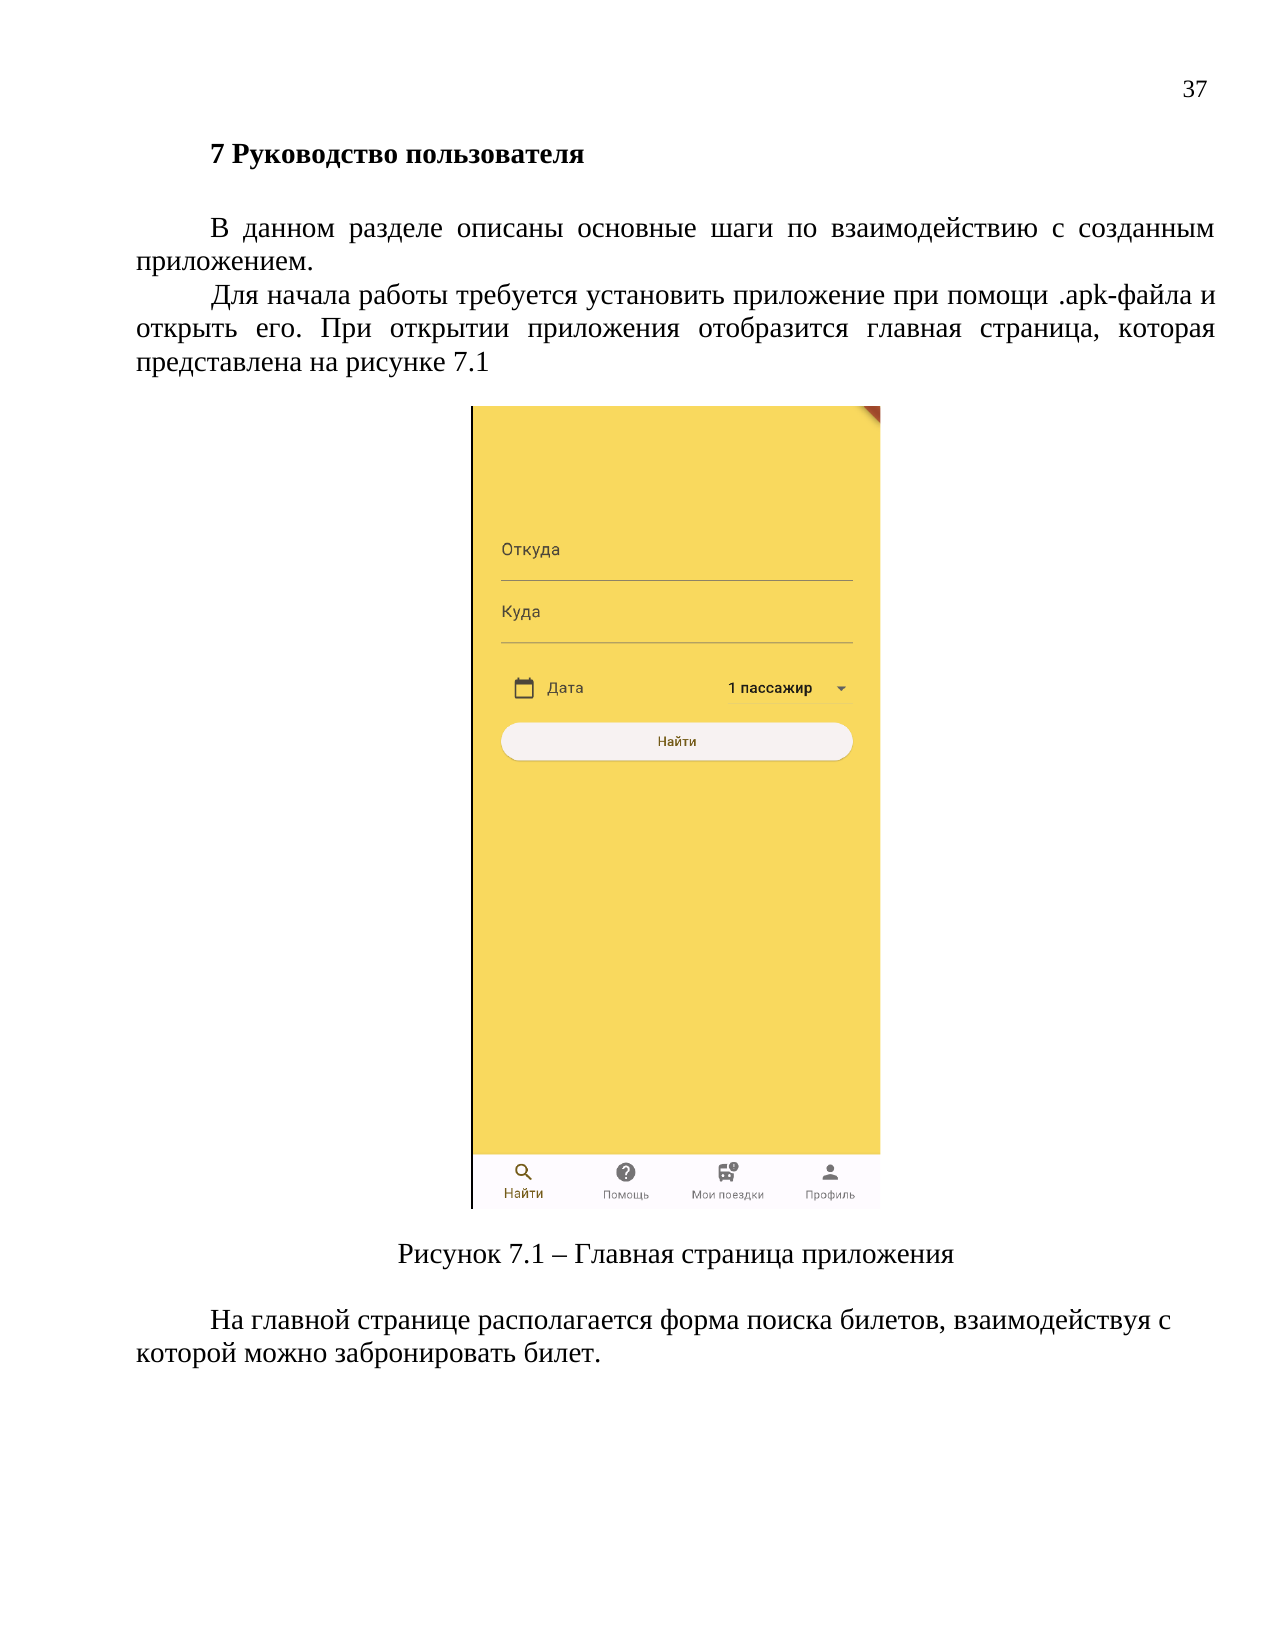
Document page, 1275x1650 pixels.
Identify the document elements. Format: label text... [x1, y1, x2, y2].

text Рисунок 7.1 – Главная страница приложения [136, 1237, 1216, 1270]
text В данном разделе описаны основные шаги по взаимодействию с созданным приложением. [136, 210, 1216, 277]
text На главной странице располагается форма поиска билетов, взаимодействуя с которой можно забронировать билет. [136, 1302, 1216, 1369]
picture [471, 406, 881, 1209]
list Руководство пользователя [136, 136, 1216, 170]
text Для начала работы требуется установить приложение при помощи .apk-файла и открыть его. При открытии приложения отобразится главная страница, которая представлена на рисунке 7.1 [136, 277, 1216, 377]
